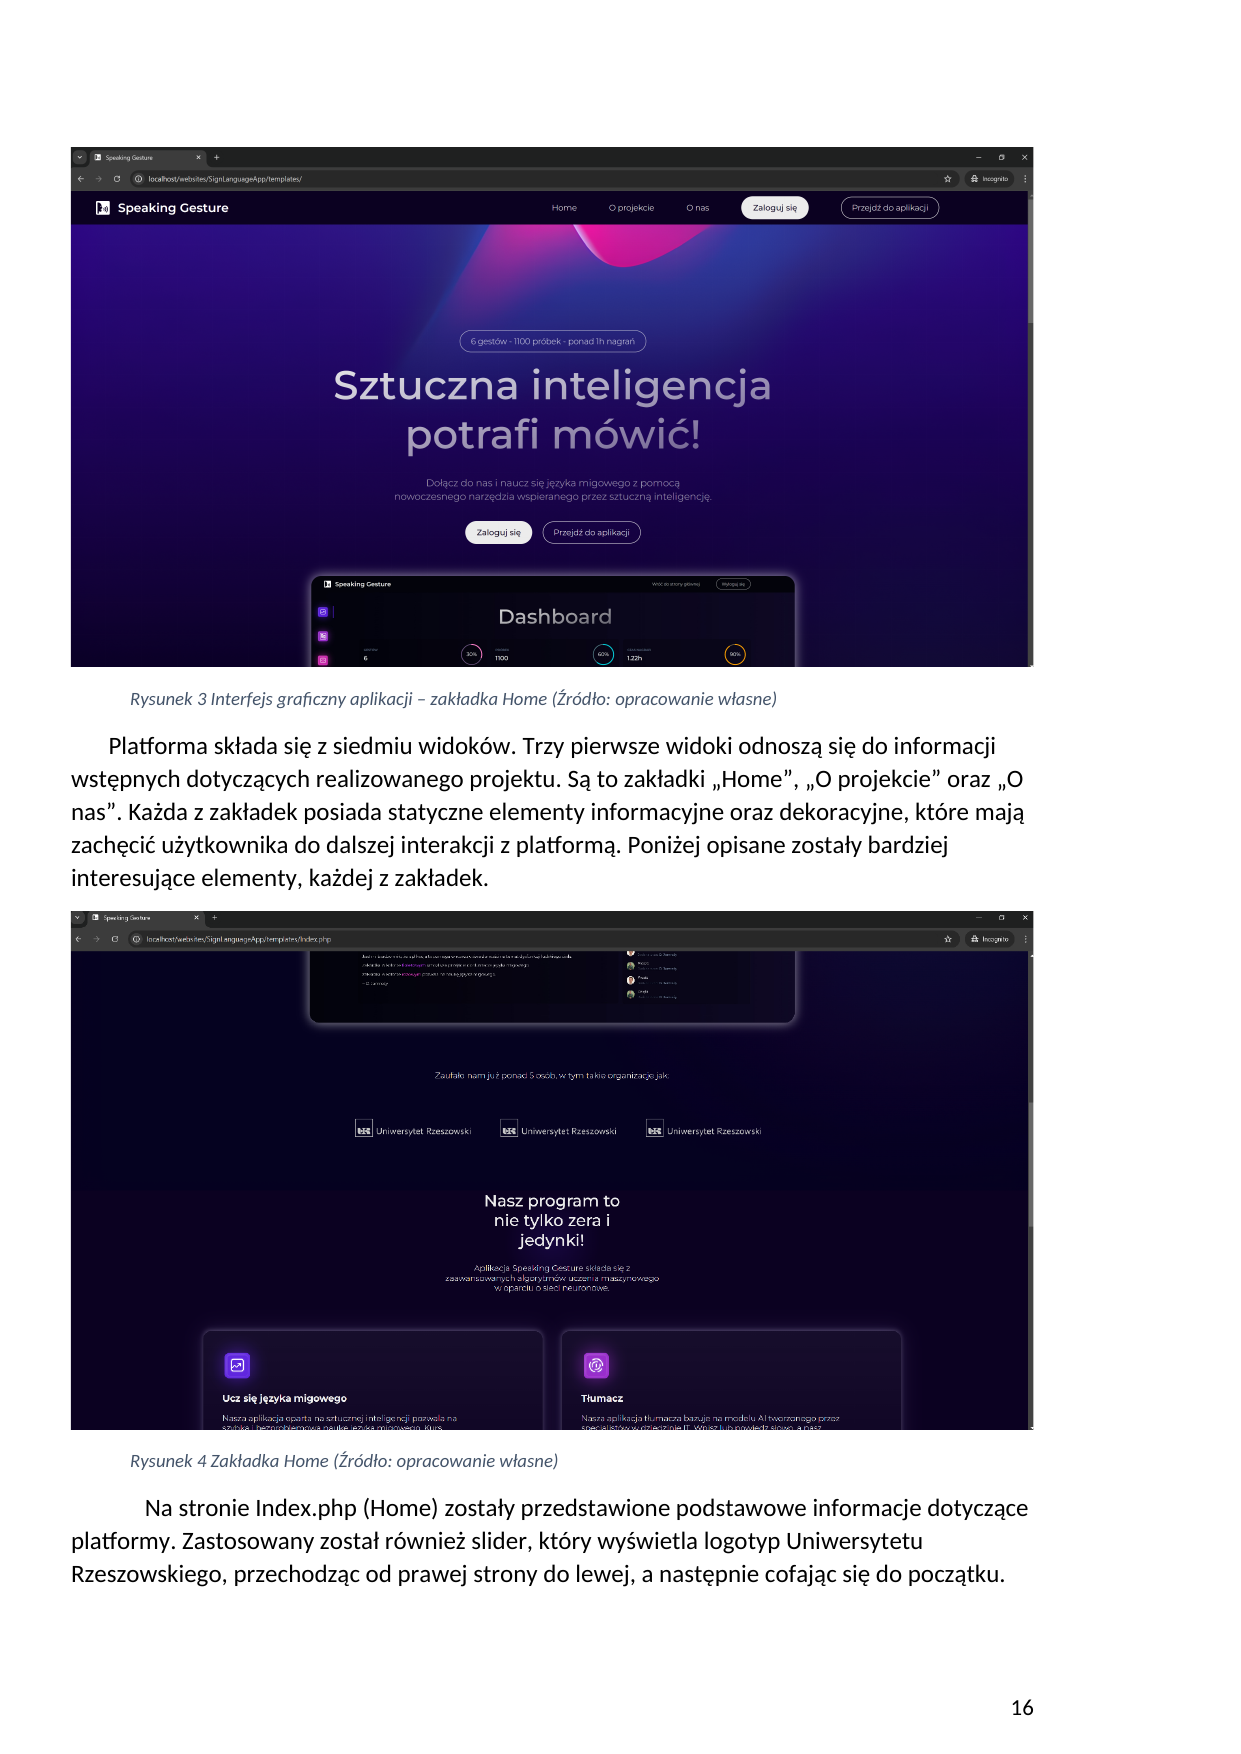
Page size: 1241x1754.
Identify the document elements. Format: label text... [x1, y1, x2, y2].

text Platforma składa się z siedmiu widoków. Trzy pierwsze widoki odnoszą się do informacji wstępnych dotyczących realizowanego projektu. Są to zakładki „Home”, „O projekcie” oraz „O nas”. Każda z zakładek posiada statyczne elementy informacyjne oraz dekoracyjne, które mają zachęcić użytkownika do dalszej interakcji z platformą. Poniżej opisane zostały bardziej interesujące elementy, każdej z zakładek. [71, 730, 1033, 893]
text Rysunek 4 Zakładka Home (Źródło: opracowanie własne) [130, 1449, 1033, 1472]
text Rysunek 3 Interfejs graficzny aplikacji – zakładka Home (Źródło: opracowanie własne) [130, 687, 1033, 709]
picture [70, 911, 1034, 1430]
text Na stronie Index.php (Home) zostały przedstawione podstawowe informacje dotyczące platformy. Zastosowany został również slider, który wyświetla logotyp Uniwersytetu Rzeszowskiego, przechodząc od prawej strony do lewej, a następnie cofając się do początku. [71, 1493, 1033, 1589]
picture [70, 147, 1034, 667]
